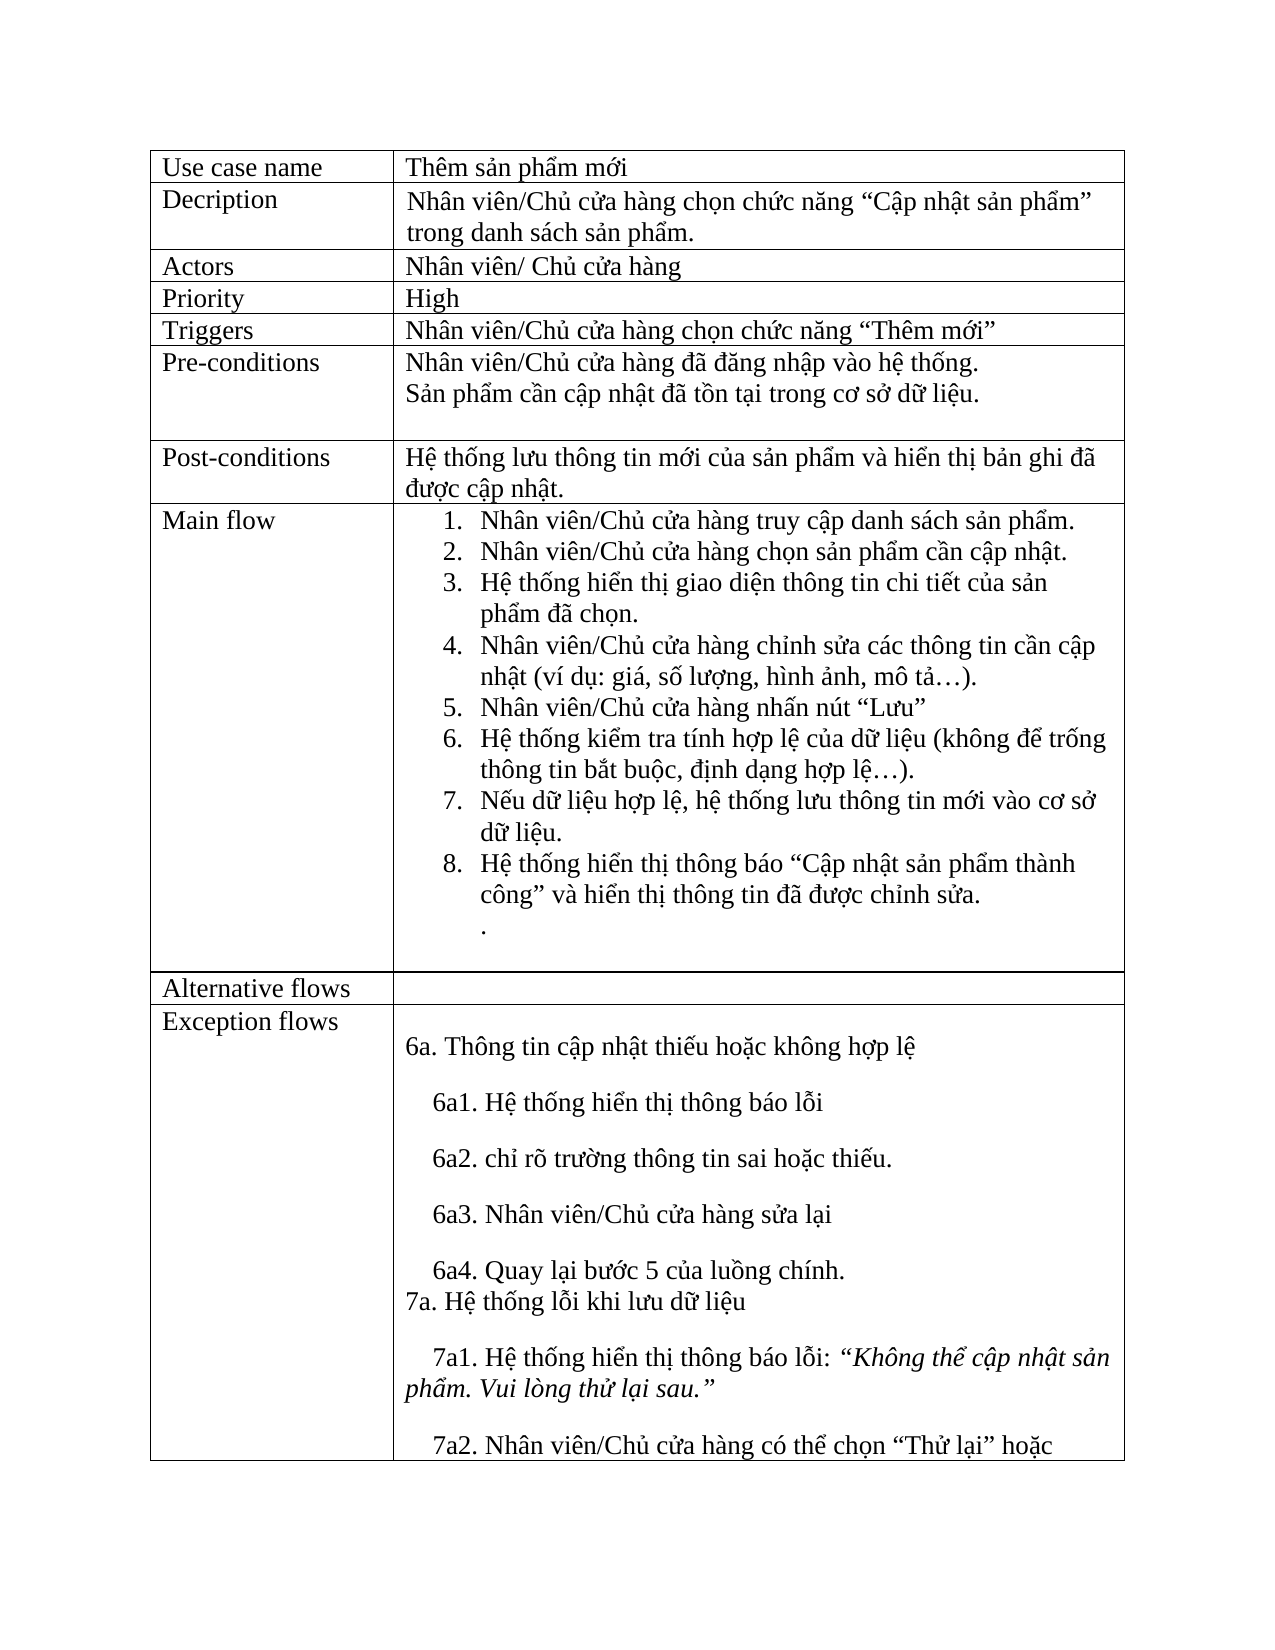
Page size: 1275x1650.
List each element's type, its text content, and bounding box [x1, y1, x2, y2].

table_cell Nhân viên/Chủ cửa hàng đã đăng nhập vào hệ thống. Sản phẩm cần cập nhật đã tồn tại trong cơ sở dữ liệu. [394, 346, 1124, 440]
table_cell Use case name [151, 151, 393, 182]
table_cell Priority [151, 282, 393, 313]
table_cell High [394, 282, 1124, 313]
table_cell Alternative flows [151, 973, 393, 1003]
table_cell Hệ thống lưu thông tin mới của sản phẩm và hiển thị bản ghi đã được cập nhật. [394, 441, 1124, 503]
table_cell [394, 973, 1124, 1003]
table_cell Pre-conditions [151, 346, 393, 440]
table_cell Triggers [151, 314, 393, 345]
table_cell Post-conditions [151, 441, 393, 503]
table_cell [394, 183, 1124, 249]
table_cell Decription [151, 183, 393, 249]
table_cell Thêm sản phẩm mới [394, 151, 1124, 182]
table_cell Actors [151, 250, 393, 281]
table_cell Nhân viên/Chủ cửa hàng chọn chức năng “Thêm mới” [394, 314, 1124, 345]
table_cell Main flow [151, 504, 393, 971]
table_cell Exception flows [151, 1005, 393, 1460]
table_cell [394, 1005, 1124, 1460]
table_cell Nhân viên/ Chủ cửa hàng [394, 250, 1124, 281]
table_cell Nhân viên/Chủ cửa hàng truy cập danh sách sản phẩm. Nhân viên/Chủ cửa hàng chọn sản phẩm cần cập nhật. Hệ thống hiển thị giao diện thông tin chi tiết của sản phẩm đã chọn. Nhân viên/Chủ cửa hàng chỉnh sửa các thông tin cần cập nhật (ví dụ: giá, số lượng, hình ảnh, mô tả…). Nhân viên/Chủ cửa hàng nhấn nút “Lưu” Hệ thống kiểm tra tính hợp lệ của dữ liệu (không để trống thông tin bắt buộc, định dạng hợp lệ…). Nếu dữ liệu hợp lệ, hệ thống lưu thông tin mới vào cơ sở dữ liệu. Hệ thống hiển thị thông báo “Cập nhật sản phẩm thành công” và hiển thị thông tin đã được chỉnh sửa. . [394, 504, 1124, 971]
